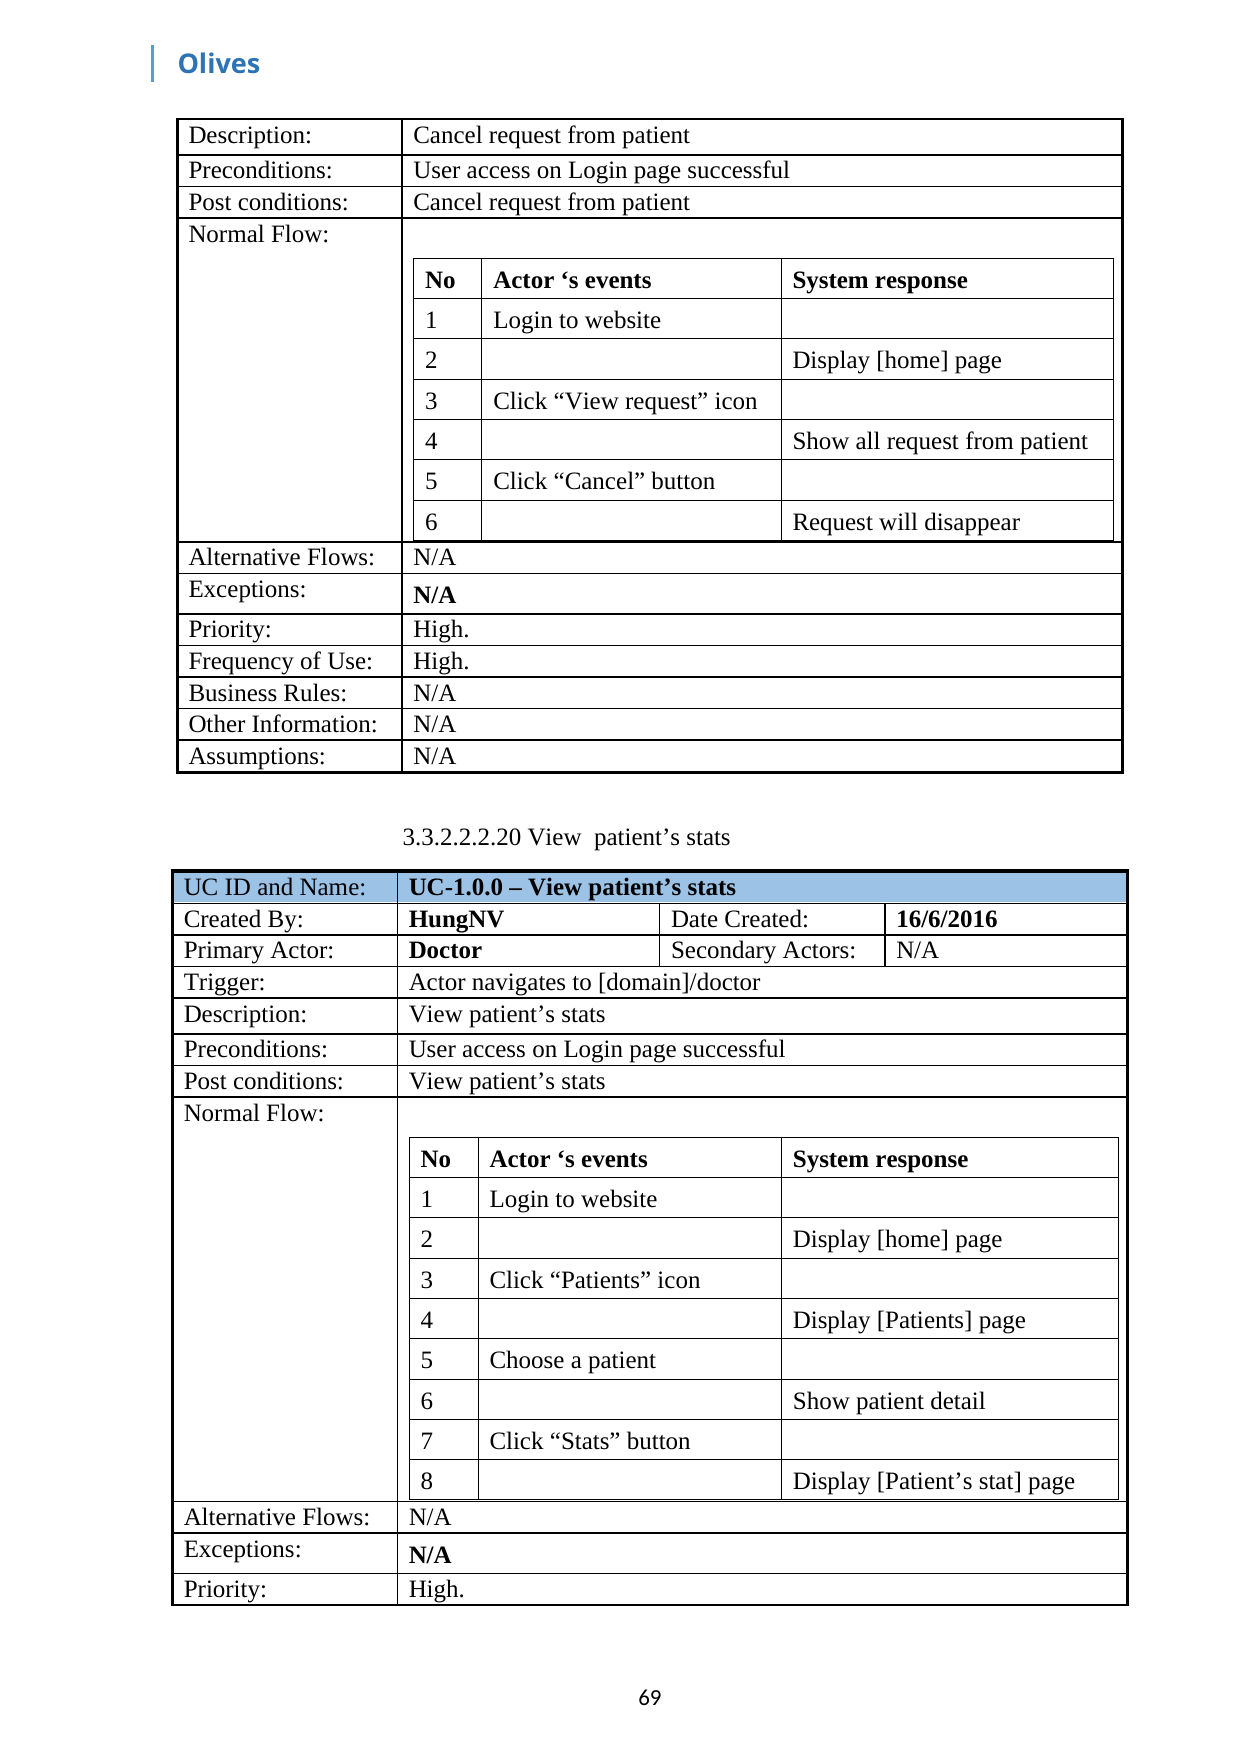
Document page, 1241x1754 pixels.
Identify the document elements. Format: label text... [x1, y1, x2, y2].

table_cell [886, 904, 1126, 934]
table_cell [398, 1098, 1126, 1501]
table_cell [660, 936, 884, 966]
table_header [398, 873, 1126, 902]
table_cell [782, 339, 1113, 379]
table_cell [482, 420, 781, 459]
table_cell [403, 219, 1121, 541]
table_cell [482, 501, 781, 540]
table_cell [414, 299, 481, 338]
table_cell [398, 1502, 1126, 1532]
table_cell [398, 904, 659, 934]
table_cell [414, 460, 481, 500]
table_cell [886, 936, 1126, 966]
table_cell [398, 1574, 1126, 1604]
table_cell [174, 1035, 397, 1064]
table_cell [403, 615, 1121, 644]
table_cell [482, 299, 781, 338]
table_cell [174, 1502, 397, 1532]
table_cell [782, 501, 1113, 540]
text 3.3.2.2.2.20 View patient’s stats [327, 822, 1122, 850]
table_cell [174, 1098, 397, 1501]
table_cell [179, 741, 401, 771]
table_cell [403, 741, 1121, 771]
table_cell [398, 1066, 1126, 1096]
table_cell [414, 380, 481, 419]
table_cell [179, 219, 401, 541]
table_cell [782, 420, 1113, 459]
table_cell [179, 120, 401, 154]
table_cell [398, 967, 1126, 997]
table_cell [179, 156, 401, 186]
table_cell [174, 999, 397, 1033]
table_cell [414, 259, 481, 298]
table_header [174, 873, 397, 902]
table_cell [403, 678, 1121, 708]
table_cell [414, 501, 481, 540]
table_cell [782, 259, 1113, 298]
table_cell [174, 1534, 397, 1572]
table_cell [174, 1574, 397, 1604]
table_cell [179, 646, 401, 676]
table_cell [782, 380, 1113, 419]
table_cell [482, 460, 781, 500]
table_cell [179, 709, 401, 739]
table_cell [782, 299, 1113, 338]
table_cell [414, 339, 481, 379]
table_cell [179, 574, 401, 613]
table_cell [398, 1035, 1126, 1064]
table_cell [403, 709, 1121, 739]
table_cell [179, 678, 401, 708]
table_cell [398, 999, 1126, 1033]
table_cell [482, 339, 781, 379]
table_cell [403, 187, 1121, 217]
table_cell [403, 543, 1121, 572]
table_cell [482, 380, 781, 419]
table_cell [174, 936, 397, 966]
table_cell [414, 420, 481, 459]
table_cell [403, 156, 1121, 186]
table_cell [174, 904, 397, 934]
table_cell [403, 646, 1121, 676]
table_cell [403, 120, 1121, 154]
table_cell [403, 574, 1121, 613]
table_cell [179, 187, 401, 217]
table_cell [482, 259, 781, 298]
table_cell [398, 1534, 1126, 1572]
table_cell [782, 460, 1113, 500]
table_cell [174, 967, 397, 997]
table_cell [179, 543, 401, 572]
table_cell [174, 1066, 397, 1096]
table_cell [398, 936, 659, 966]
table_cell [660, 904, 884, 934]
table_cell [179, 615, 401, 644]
